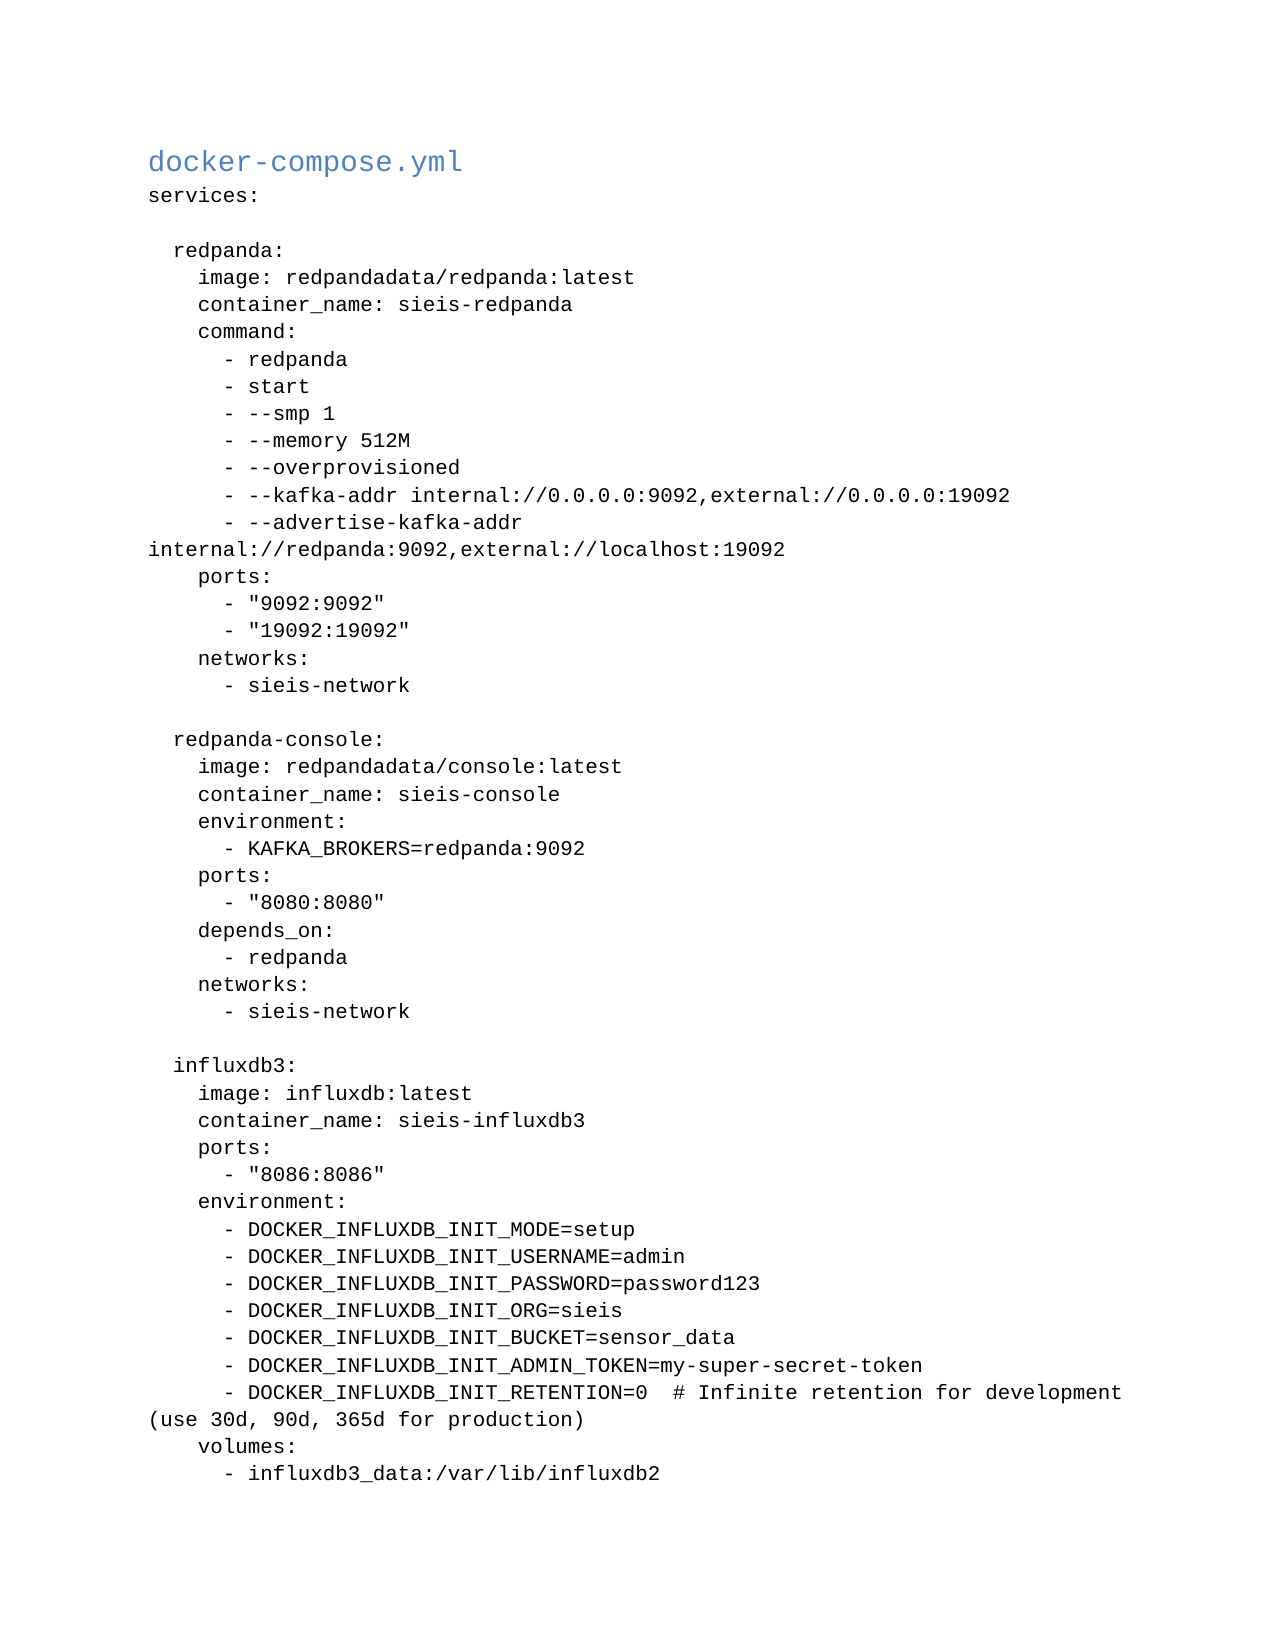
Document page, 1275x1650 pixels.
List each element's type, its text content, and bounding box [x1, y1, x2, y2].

subtitle docker-compose.yml [148, 148, 1127, 181]
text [148, 186, 1127, 1487]
